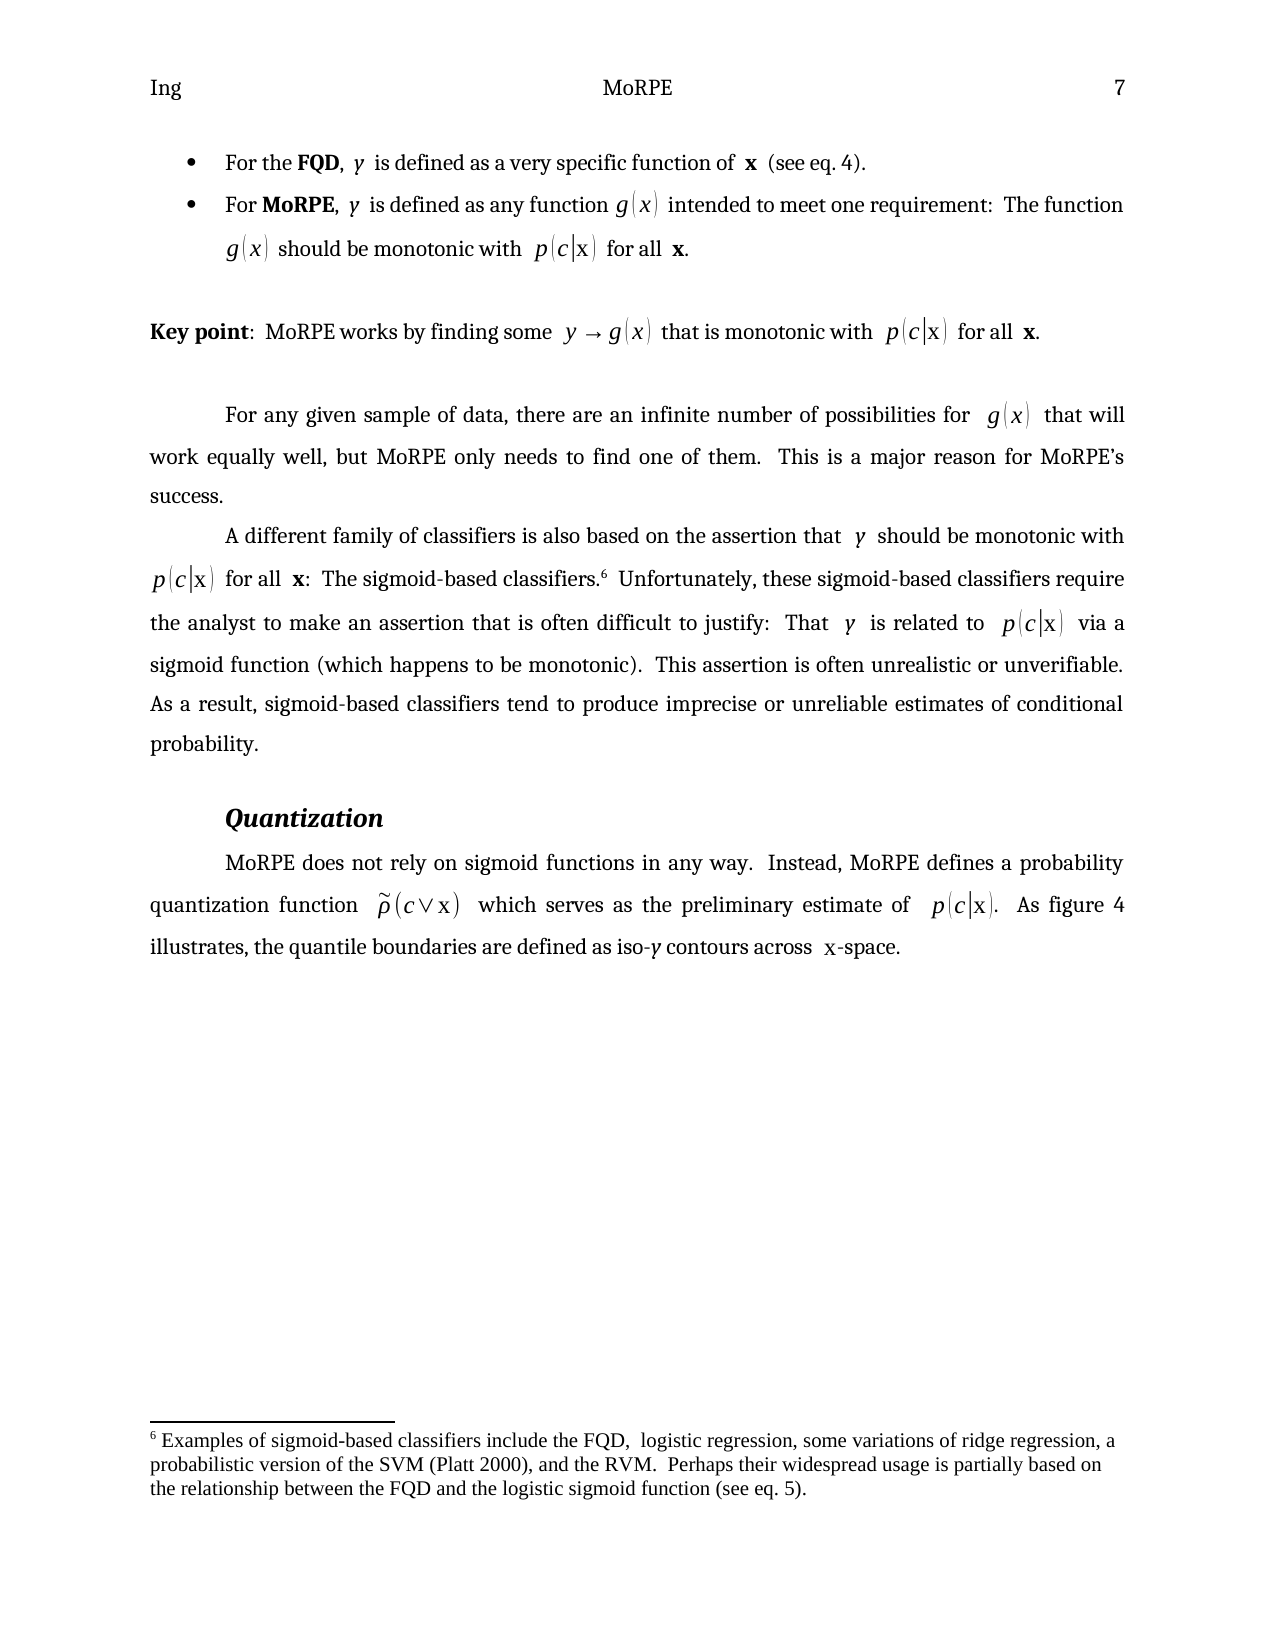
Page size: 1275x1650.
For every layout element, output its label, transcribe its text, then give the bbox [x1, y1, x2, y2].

list For the FQD, y is defined as a very specific function of x (see eq. 4). [187, 150, 1125, 176]
text MoRPE does not rely on sigmoid functions in any way. Instead, MoRPE defines a probability quantization function which serves as the preliminary estimate of . As figure 4 illustrates, the quantile boundaries are defined as iso-y contours across -space. [150, 850, 1125, 961]
text A different family of classifiers is also based on the assertion that y should be monotonic with for all x: The sigmoid-based classifiers. Unfortunately, these sigmoid-based classifiers require the analyst to make an assertion that is often difficult to justify: That y is related to via a sigmoid function (which happens to be monotonic). This assertion is often unrealistic or unverifiable. As a result, sigmoid-based classifiers tend to produce imprecise or unreliable estimates of conditional probability. [150, 522, 1125, 757]
list For MoRPE, y is defined as any function intended to meet one requirement: The function should be monotonic with for all x. [187, 189, 1125, 264]
subtitle Quantization [150, 803, 1125, 834]
text For any given sample of data, there are an infinite number of possibilities for that will work equally well, but MoRPE only needs to find one of them. This is a major reason for MoRPE’s success. [150, 400, 1125, 509]
text Key point: MoRPE works by finding some that is monotonic with for all x. [150, 316, 1125, 347]
